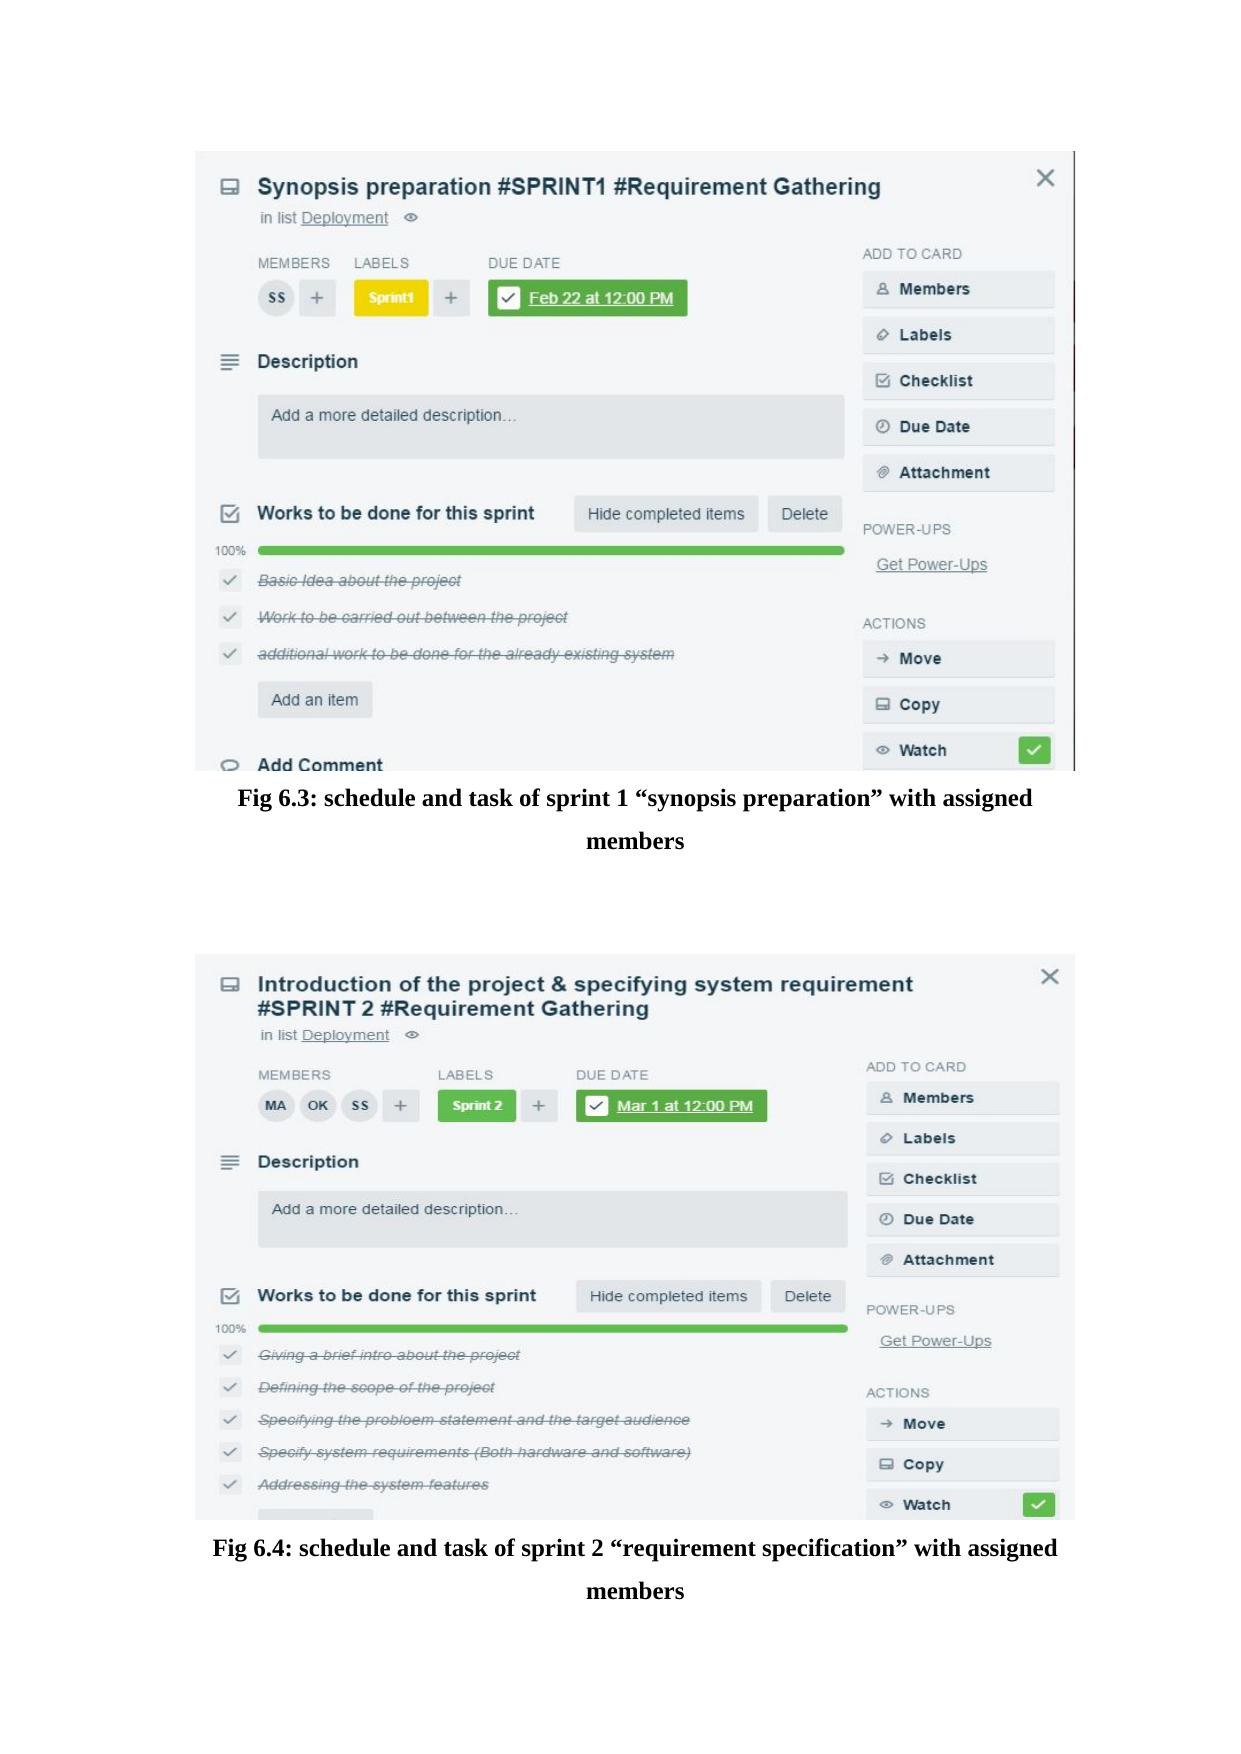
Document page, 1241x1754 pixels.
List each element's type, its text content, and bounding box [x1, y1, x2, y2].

picture [195, 151, 1076, 771]
text Fig 6.4: schedule and task of sprint 2 “requirement specification” with assigned members [195, 1533, 1075, 1605]
text Fig 6.3: schedule and task of sprint 1 “synopsis preparation” with assigned members [195, 783, 1075, 855]
picture [195, 954, 1076, 1520]
